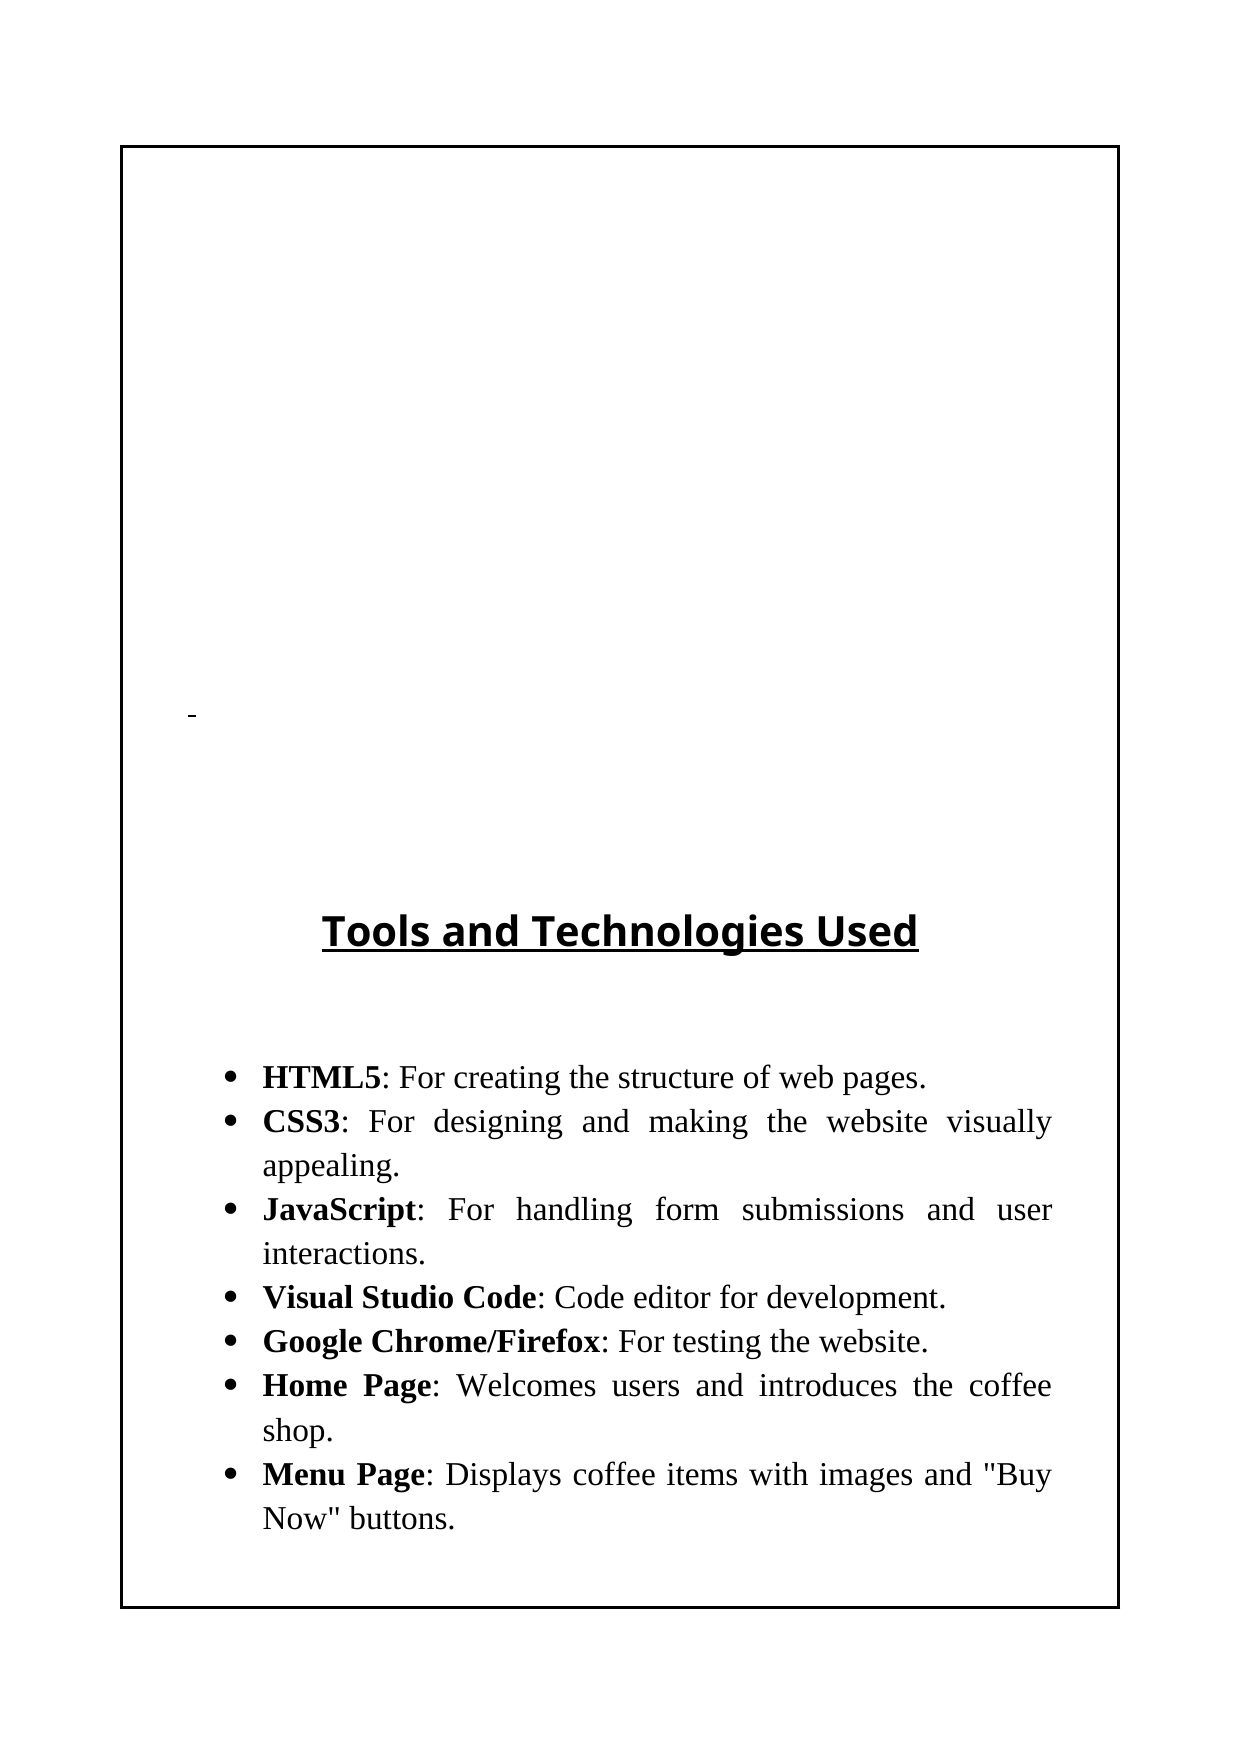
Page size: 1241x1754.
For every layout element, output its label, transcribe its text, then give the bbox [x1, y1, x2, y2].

list Google Chrome/Firefox: For testing the website. [225, 1322, 1053, 1360]
list HTML5: For creating the structure of web pages. [225, 1057, 1053, 1096]
list Home Page: Welcomes users and introduces the coffee shop. [225, 1366, 1053, 1448]
list CSS3: For designing and making the website visually appealing. [225, 1101, 1053, 1184]
list Visual Studio Code: Code editor for development. [225, 1278, 1053, 1316]
list Menu Page: Displays coffee items with images and "Buy Now" buttons. [225, 1454, 1053, 1536]
list JavaScript: For handling form submissions and user interactions. [225, 1189, 1053, 1272]
subtitle Tools and Technologies Used [187, 901, 1053, 958]
